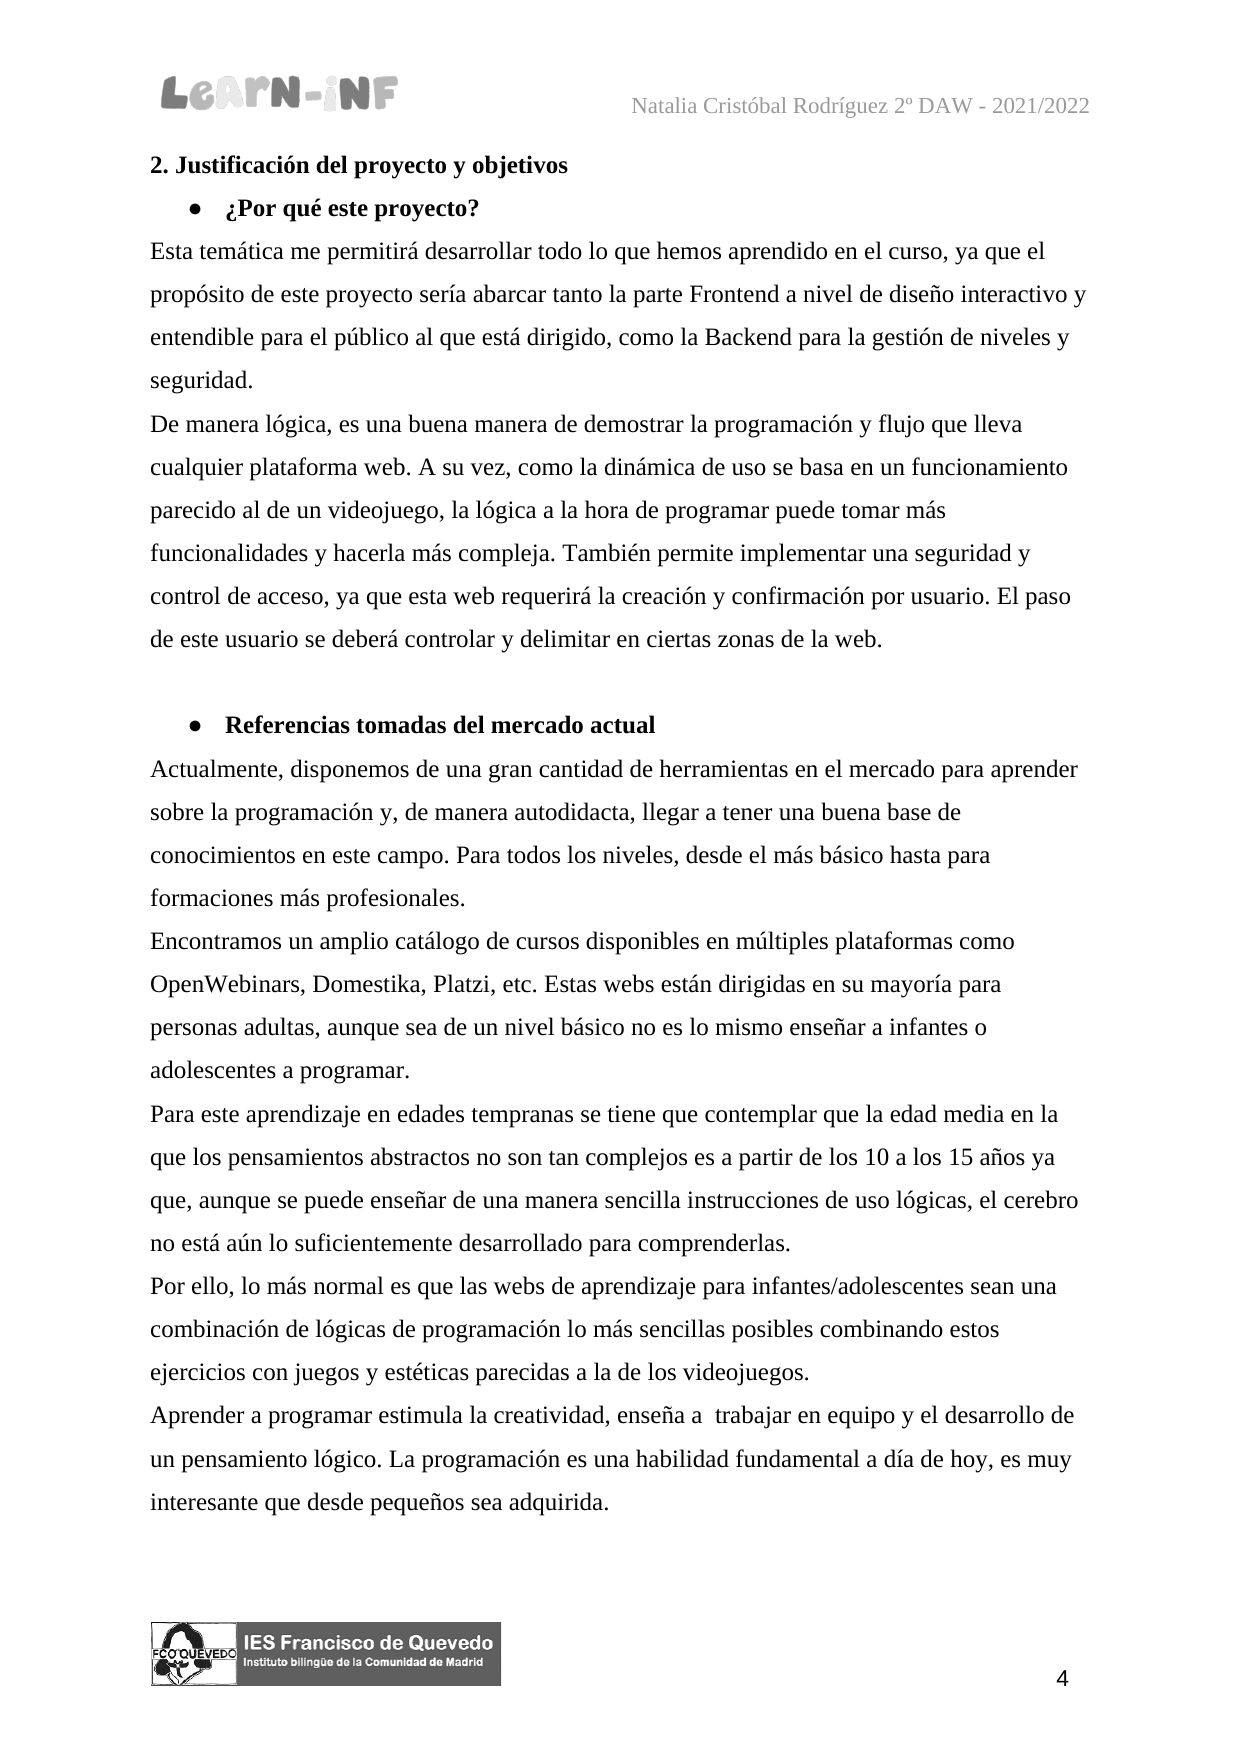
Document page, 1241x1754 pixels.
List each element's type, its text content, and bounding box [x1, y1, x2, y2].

text Por ello, lo más normal es que las webs de aprendizaje para infantes/adolescentes sean una combinación de lógicas de programación lo más sencillas posibles combinando estos ejercicios con juegos y estéticas parecidas a la de los videojuegos. [150, 1271, 1090, 1386]
text Para este aprendizaje en edades tempranas se tiene que contemplar que la edad media en la que los pensamientos abstractos no son tan complejos es a partir de los 10 a los 15 años ya que, aunque se puede enseñar de una manera sencilla instrucciones de uso lógicas, el cerebro no está aún lo suficientemente desarrollado para comprenderlas. [150, 1099, 1090, 1257]
list ¿Por qué este proyecto? [187, 193, 1090, 222]
picture [150, 1621, 502, 1687]
text Actualmente, disponemos de una gran cantidad de herramientas en el mercado para aprender sobre la programación y, de manera autodidacta, llegar a tener una buena base de conocimientos en este campo. Para todos los niveles, desde el más básico hasta para formaciones más profesionales. [150, 754, 1090, 912]
text 2. Justificación del proyecto y objetivos [150, 150, 1090, 179]
list Referencias tomadas del mercado actual [187, 711, 1090, 739]
text Encontramos un amplio catálogo de cursos disponibles en múltiples plataformas como OpenWebinars, Domestika, Platzi, etc. Estas webs están dirigidas en su mayoría para personas adultas, aunque sea de un nivel básico no es lo mismo enseñar a infantes o adolescentes a programar. [150, 926, 1090, 1084]
text De manera lógica, es una buena manera de demostrar la programación y flujo que lleva cualquier plataforma web. A su vez, como la dinámica de uso se basa en un funcionamiento parecido al de un videojuego, la lógica a la hora de programar puede tomar más funcionalidades y hacerla más compleja. También permite implementar una seguridad y control de acceso, ya que esta web requerirá la creación y confirmación por usuario. El paso de este usuario se deberá controlar y delimitar en ciertas zonas de la web. [150, 409, 1090, 653]
text Aprender a programar estimula la creatividad, enseña a trabajar en equipo y el desarrollo de un pensamiento lógico. La programación es una habilidad fundamental a día de hoy, es muy interesante que desde pequeños sea adquirida. [150, 1401, 1090, 1516]
text Esta temática me permitirá desarrollar todo lo que hemos aprendido en el curso, ya que el propósito de este proyecto sería abarcar tanto la parte Frontend a nivel de diseño interactivo y entendible para el público al que está dirigido, como la Backend para la gestión de niveles y seguridad. [150, 236, 1090, 394]
picture [159, 58, 415, 114]
